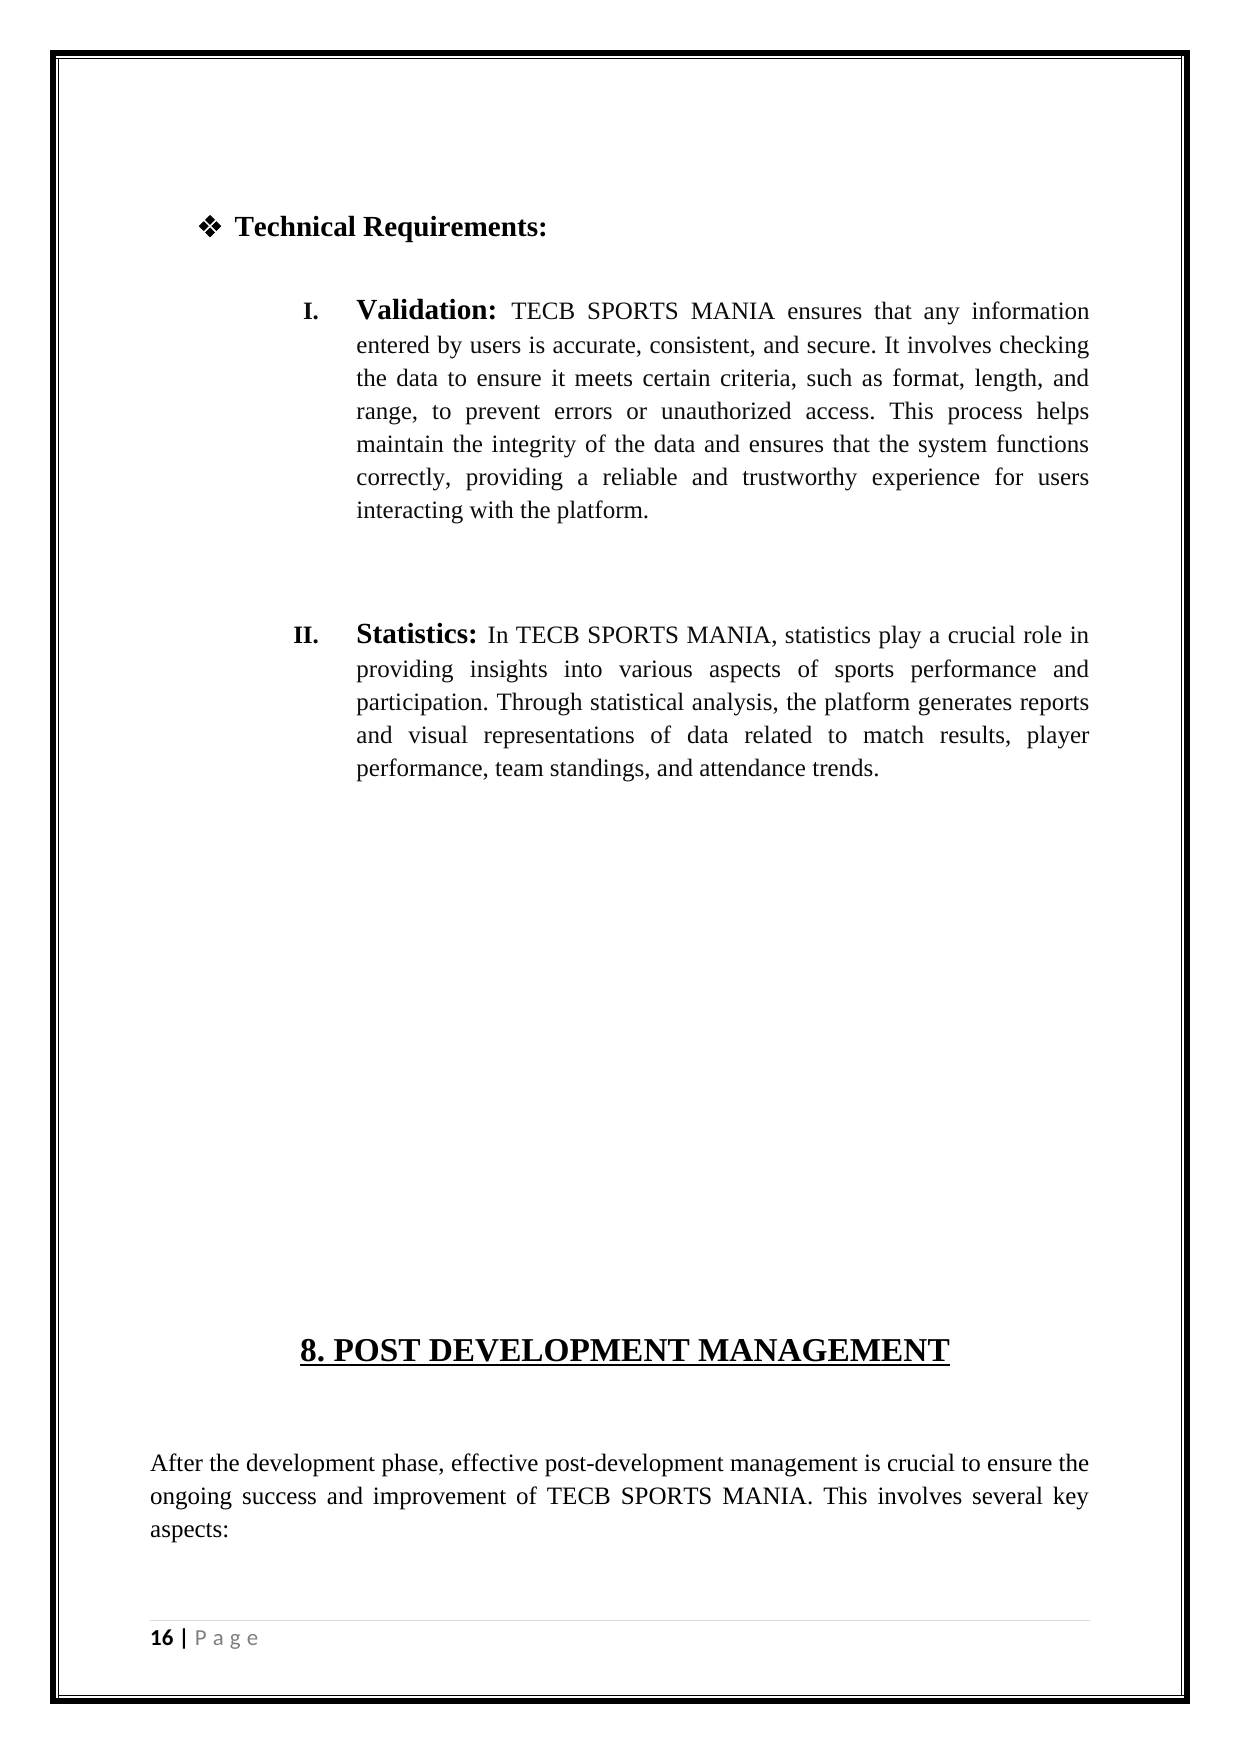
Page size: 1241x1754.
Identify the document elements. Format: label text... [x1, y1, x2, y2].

text After the development phase, effective post-development management is crucial to ensure the ongoing success and improvement of TECB SPORTS MANIA. This involves several key aspects: [150, 1396, 1090, 1542]
list Technical Requirements: [197, 209, 1090, 243]
text 8. POST DEVELOPMENT MANAGEMENT [150, 1331, 1090, 1369]
list Statistics: In TECB SPORTS MANIA, statistics play a crucial role in providing insights into various aspects of sports performance and participation. Through statistical analysis, the platform generates reports and visual representations of data related to match results, player performance, team standings, and attendance trends. [319, 616, 1090, 782]
list Validation: TECB SPORTS MANIA ensures that any information entered by users is accurate, consistent, and secure. It involves checking the data to ensure it meets certain criteria, such as format, length, and range, to prevent errors or unauthorized access. This process helps maintain the integrity of the data and ensures that the system functions correctly, providing a reliable and trustworthy experience for users interacting with the platform. [319, 292, 1090, 524]
